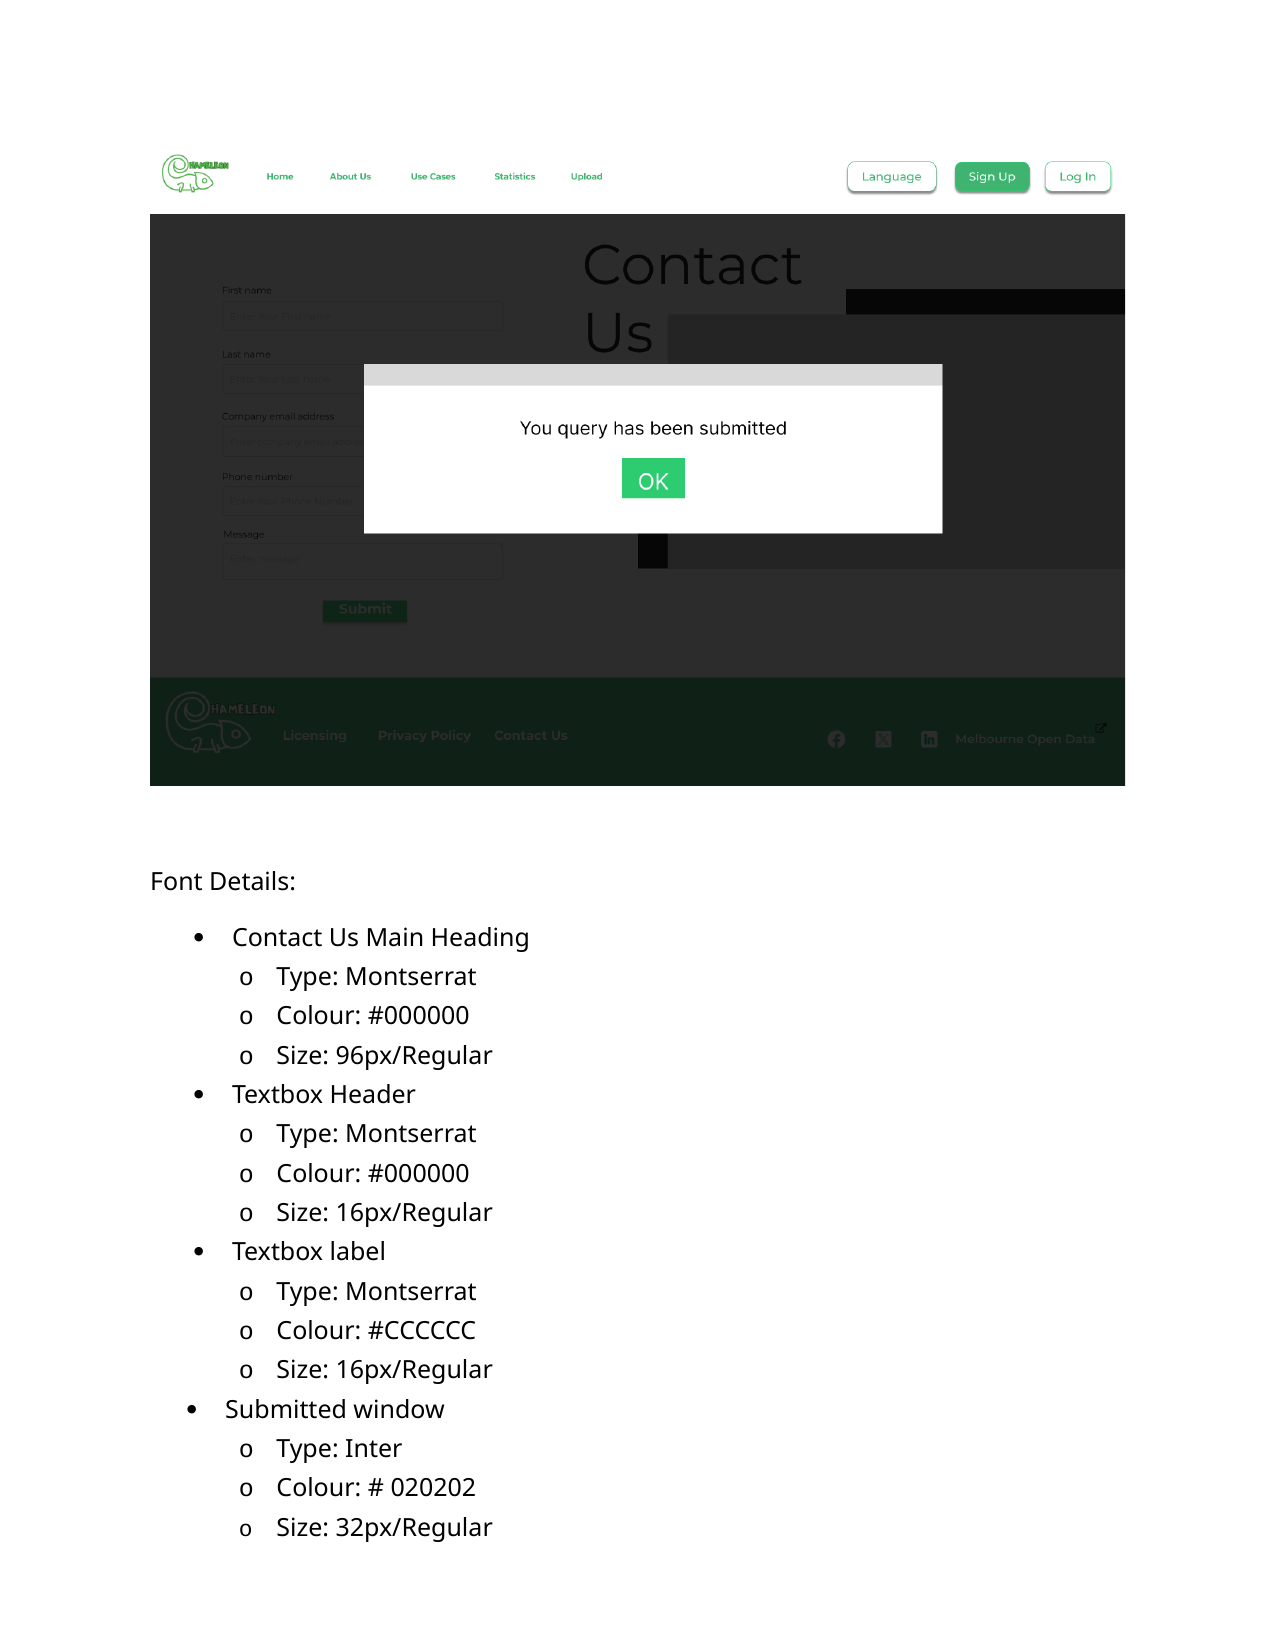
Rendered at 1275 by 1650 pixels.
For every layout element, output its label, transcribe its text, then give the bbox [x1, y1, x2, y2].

picture [150, 150, 1125, 786]
list Type: Inter [239, 1430, 1125, 1465]
list Textbox label [194, 1234, 1125, 1268]
list Colour: #000000 [239, 998, 1125, 1032]
list Type: Montserrat [239, 1116, 1125, 1150]
list Size: 96px/Regular [239, 1037, 1125, 1072]
list Colour: # 020202 [239, 1470, 1125, 1504]
list Size: 16px/Regular [239, 1194, 1125, 1229]
list Contact Us Main Heading [194, 919, 1125, 953]
list Type: Montserrat [239, 958, 1125, 993]
list Type: Montserrat [239, 1273, 1125, 1307]
text Font Details: [150, 863, 1125, 898]
list Textbox Header [194, 1077, 1125, 1111]
list Size: 16px/Regular [239, 1352, 1125, 1386]
list Submitted window [187, 1391, 1125, 1425]
list Colour: #CCCCCC [239, 1312, 1125, 1347]
list Colour: #000000 [239, 1155, 1125, 1189]
list Size: 32px/Regular [239, 1509, 1125, 1543]
